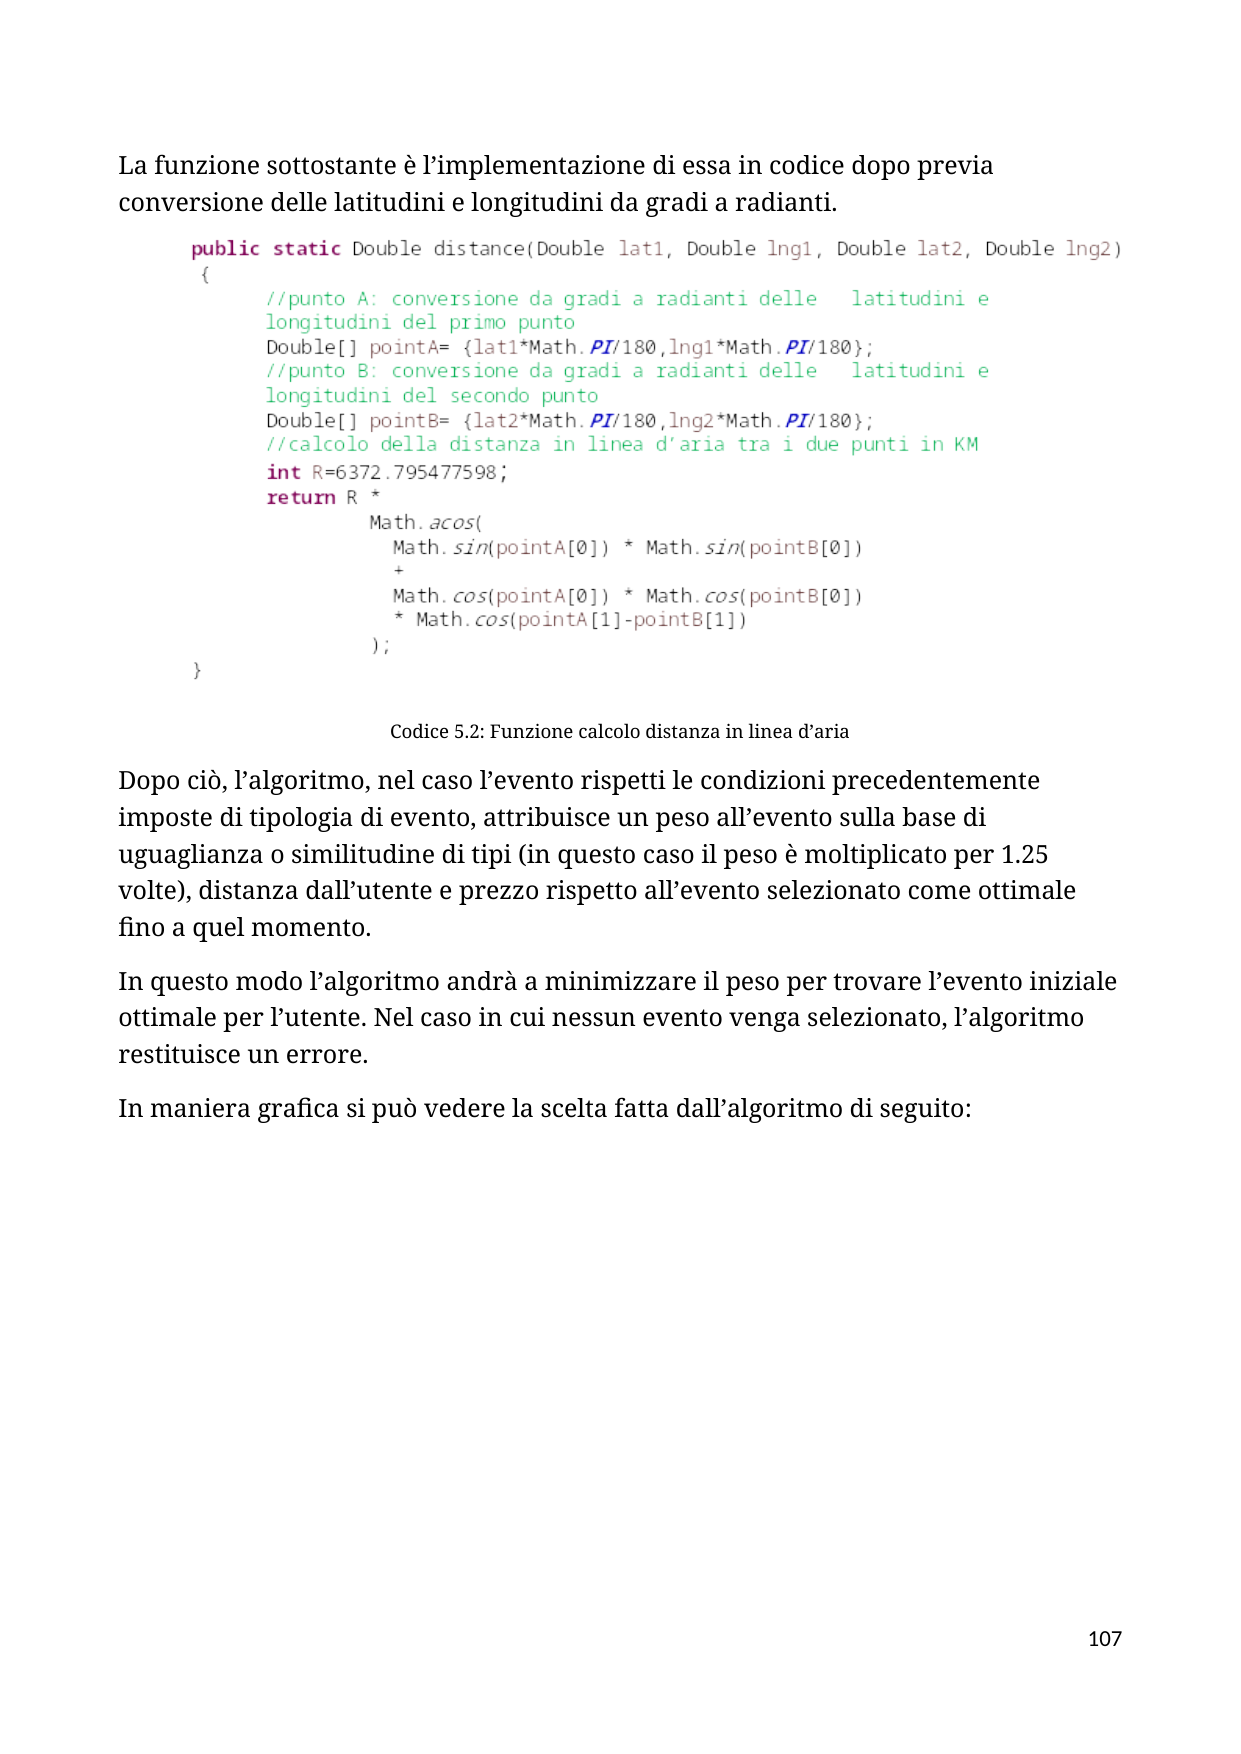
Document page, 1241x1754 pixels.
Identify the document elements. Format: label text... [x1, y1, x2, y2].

text In maniera grafica si può vedere la scelta fatta dall’algoritmo di seguito: [118, 1090, 1122, 1124]
text Codice 5.2: Funzione calcolo distanza in linea d’aria [118, 718, 1122, 744]
text La funzione sottostante è l’implementazione di essa in codice dopo previa conversione delle latitudini e longitudini da gradi a radianti. [118, 148, 1122, 218]
text In questo modo l’algoritmo andrà a minimizzare il peso per trovare l’evento iniziale ottimale per l’utente. Nel caso in cui nessun evento venga selezionato, l’algoritmo restituisce un errore. [118, 963, 1122, 1071]
text Dopo ciò, l’algoritmo, nel caso l’evento rispetti le condizioni precedentemente imposte di tipologia di evento, attribuisce un peso all’evento sulla base di uguaglianza o similitudine di tipi (in questo caso il peso è moltiplicato per 1.25 volte), distanza dall’utente e prezzo rispetto all’evento selezionato come ottimale fino a quel momento. [118, 763, 1122, 944]
